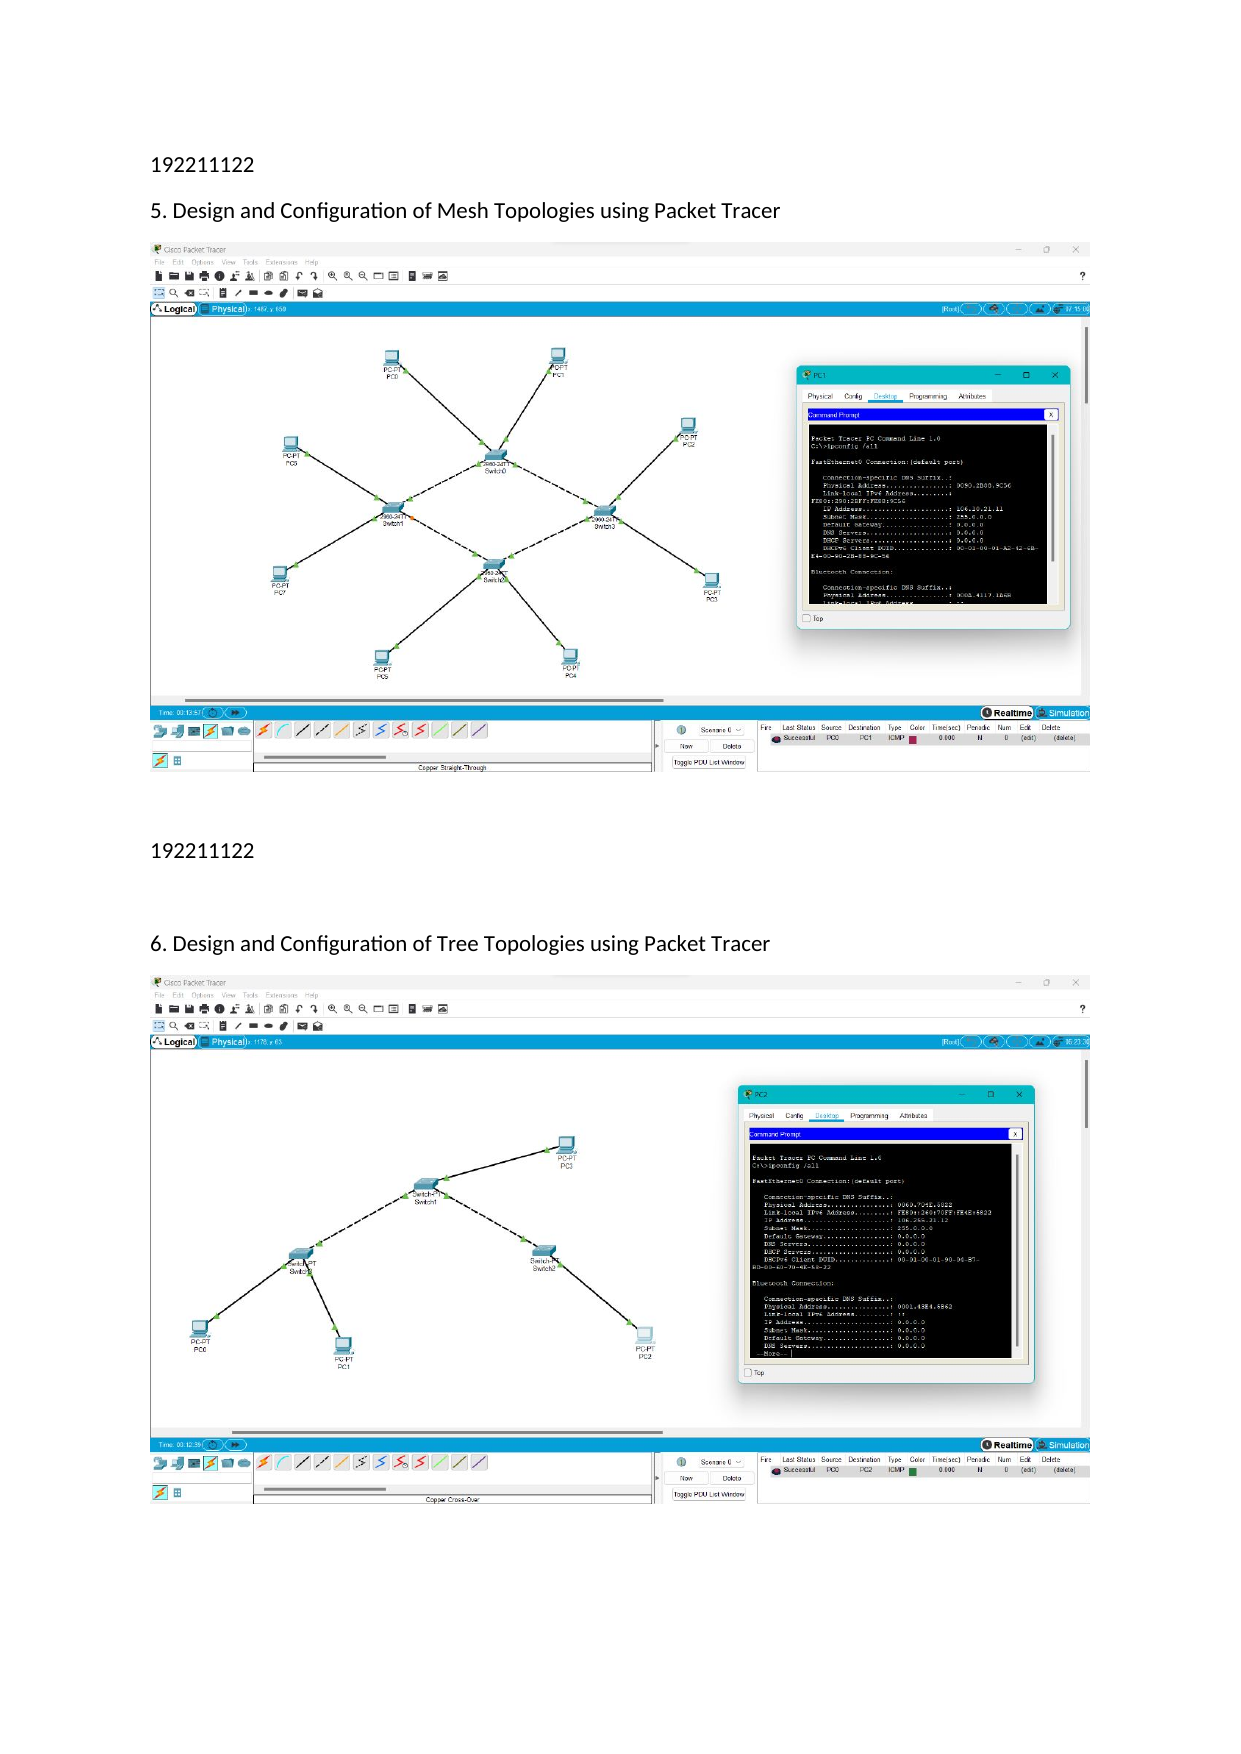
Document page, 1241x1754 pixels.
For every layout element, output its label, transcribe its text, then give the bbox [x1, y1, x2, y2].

text 6. Design and Configuration of Tree Topologies using Packet Tracer [150, 929, 1090, 957]
picture [150, 975, 1090, 1504]
picture [1050, 709, 1090, 716]
picture [1050, 1441, 1090, 1448]
text 192211122 [150, 836, 1090, 864]
text 5. Design and Configuration of Mesh Topologies using Packet Tracer [150, 196, 1090, 224]
text 192211122 [150, 150, 1090, 178]
picture [150, 242, 1090, 772]
